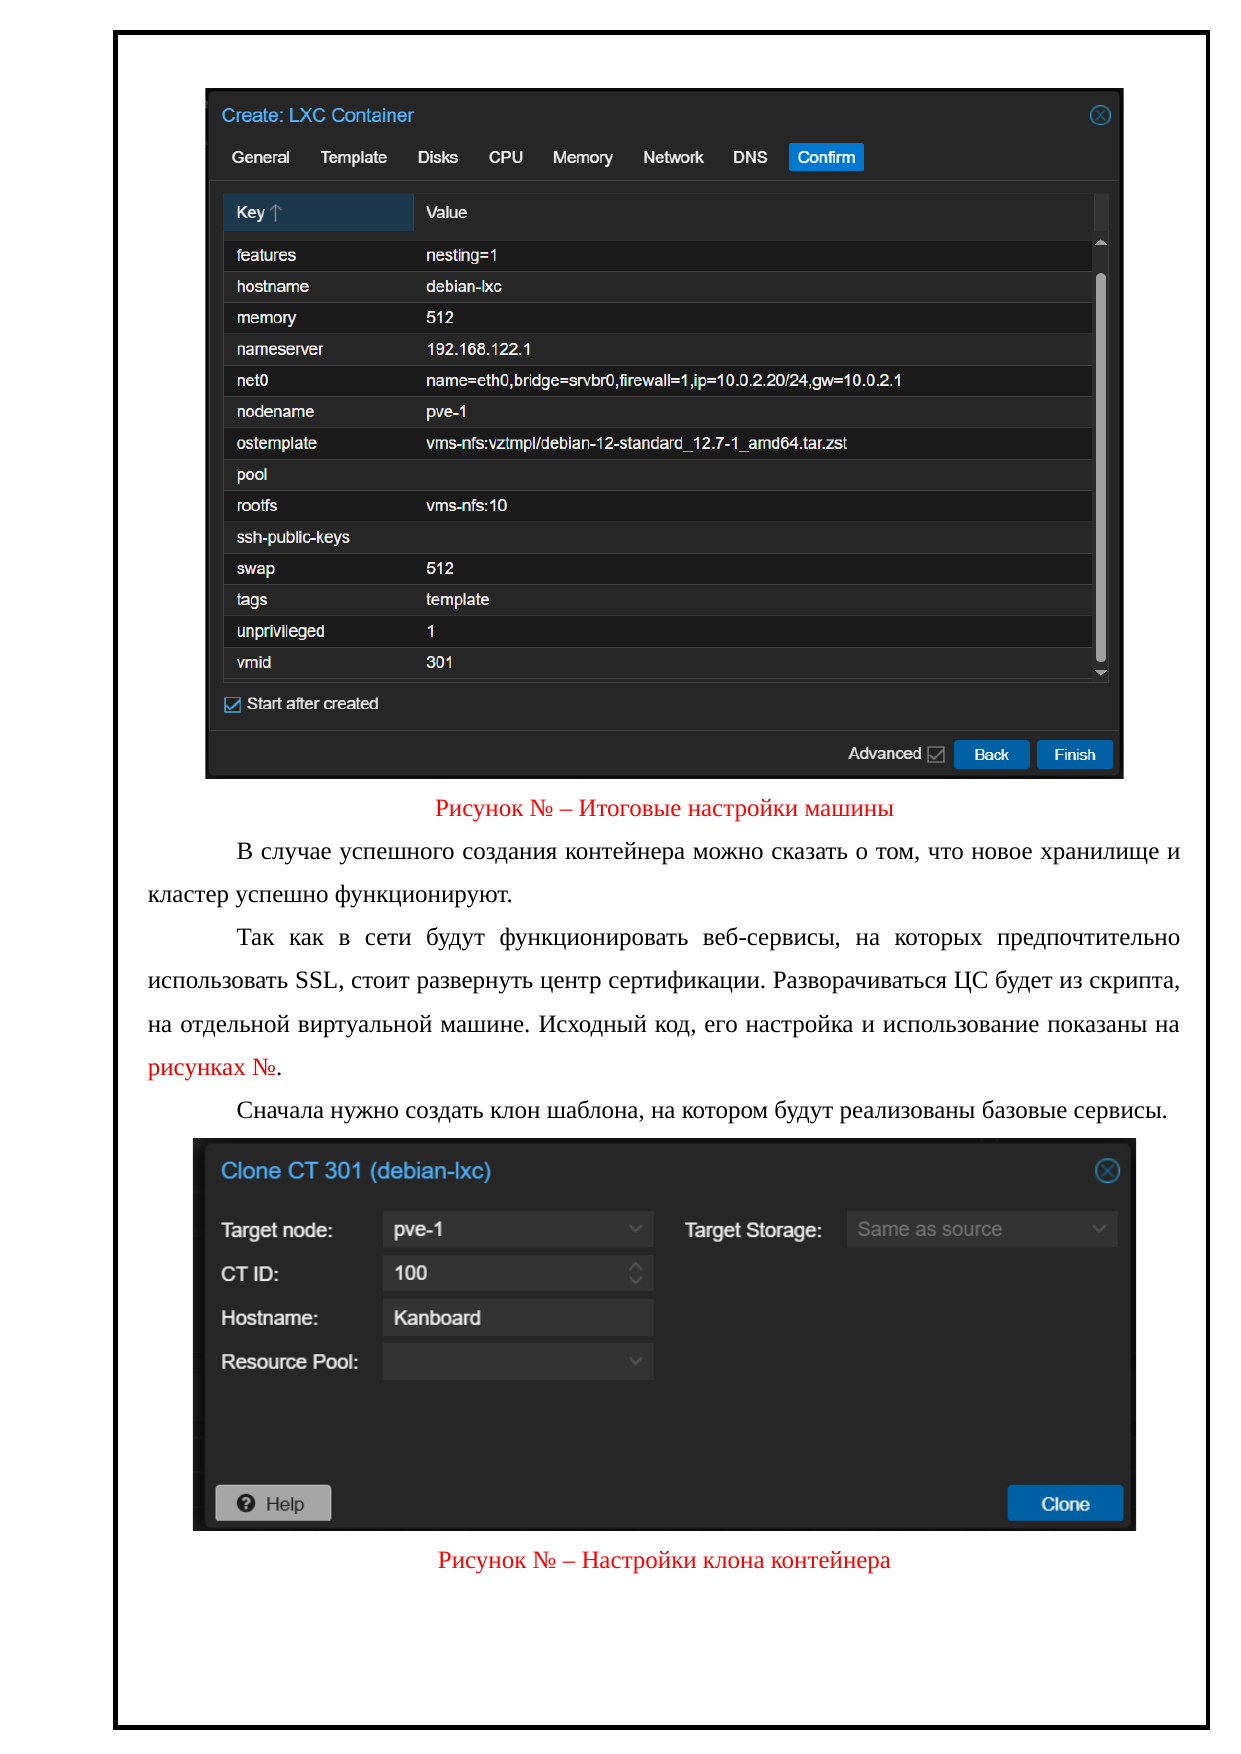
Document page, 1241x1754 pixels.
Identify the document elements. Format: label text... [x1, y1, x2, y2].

picture [192, 1138, 1137, 1531]
picture [205, 88, 1124, 779]
text Рисунок № – Настройки клона контейнера [148, 1545, 1181, 1574]
text Так как в сети будут функционировать веб-сервисы, на которых предпочтительно использовать SSL, стоит развернуть центр сертификации. Разворачиваться ЦС будет из скрипта, на отдельной виртуальной машине. Исходный код, его настройка и использование показаны на рисунках №. [148, 922, 1181, 1081]
text Сначала нужно создать клон шаблона, на котором будут реализованы базовые сервисы. [148, 1095, 1181, 1124]
text В случае успешного создания контейнера можно сказать о том, что новое хранилище и кластер успешно функционируют. [148, 836, 1181, 908]
text Рисунок № – Итоговые настройки машины [148, 793, 1181, 822]
